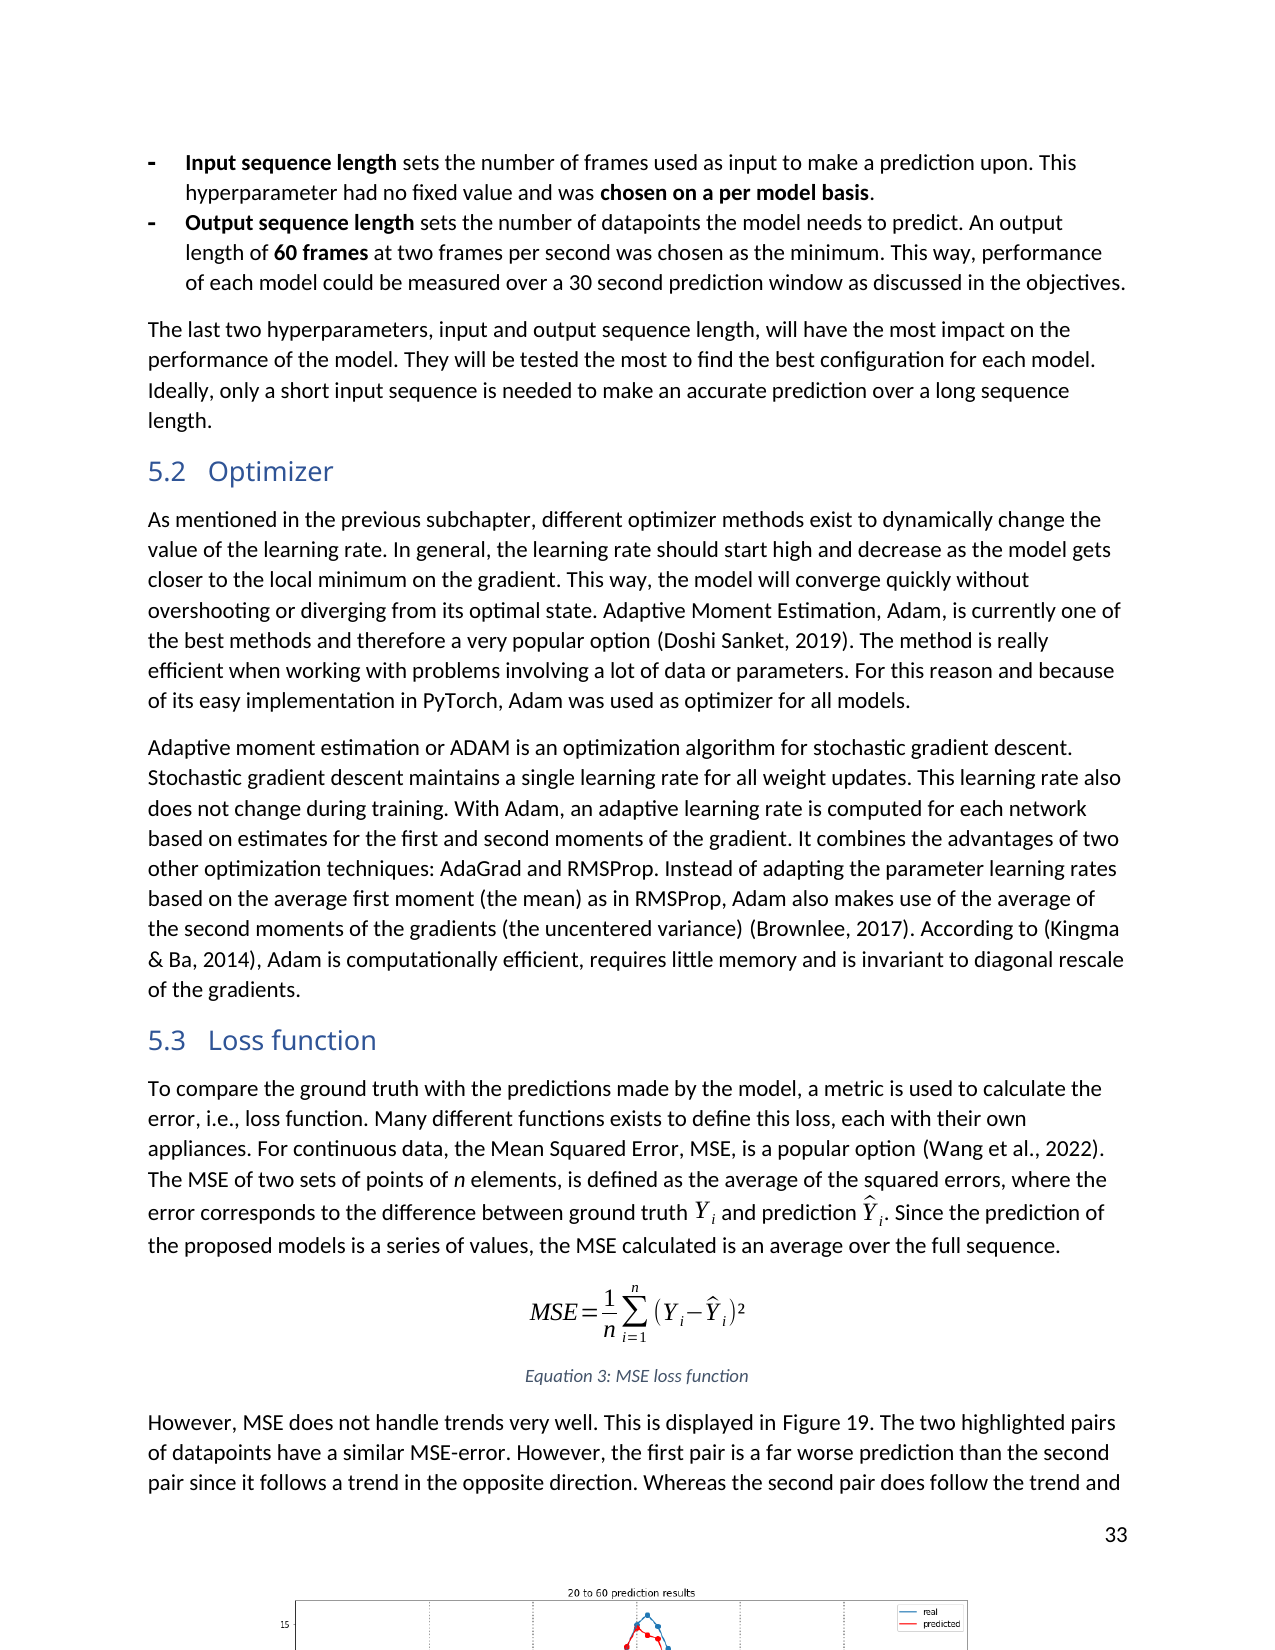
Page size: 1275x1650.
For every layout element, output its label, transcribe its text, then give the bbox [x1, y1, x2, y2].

list Output sequence length sets the number of datapoints the model needs to predict. An output length of 60 frames at two frames per second was chosen as the minimum. This way, performance of each model could be measured over a 30 second prediction window as discussed in the objectives. [148, 208, 1127, 296]
text To compare the ground truth with the predictions made by the model, a metric is used to calculate the error, i.e., loss function. Many different functions exists to define this loss, each with their own appliances. For continuous data, the Mean Squared Error, MSE, is a popular option . The MSE of two sets of points of n elements, is defined as the average of the squared errors, where the error corresponds to the difference between ground truth and prediction . Since the prediction of the proposed models is a series of values, the MSE calculated is an average over the full sequence. [148, 1074, 1127, 1259]
subtitle Optimizer [148, 453, 1127, 490]
text Equation 3: MSE loss function [148, 1364, 1127, 1387]
text As mentioned in the previous subchapter, different optimizer methods exist to dynamically change the value of the learning rate. In general, the learning rate should start high and decrease as the model gets closer to the local minimum on the gradient. This way, the model will converge quickly without overshooting or diverging from its optimal state. Adaptive Moment Estimation, Adam, is currently one of the best methods and therefore a very popular option . The method is really efficient when working with problems involving a lot of data or parameters. For this reason and because of its easy implementation in PyTorch, Adam was used as optimizer for all models. [148, 505, 1127, 714]
picture [258, 1584, 972, 1650]
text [148, 1408, 1127, 1496]
list Input sequence length sets the number of frames used as input to make a prediction upon. This hyperparameter had no fixed value and was chosen on a per model basis. [148, 148, 1127, 206]
text Adaptive moment estimation or ADAM is an optimization algorithm for stochastic gradient descent. Stochastic gradient descent maintains a single learning rate for all weight updates. This learning rate also does not change during training. With Adam, an adaptive learning rate is computed for each network based on estimates for the first and second moments of the gradient. It combines the advantages of two other optimization techniques: AdaGrad and RMSProp. Instead of adapting the parameter learning rates based on the average first moment (the mean) as in RMSProp, Adam also makes use of the average of the second moments of the gradients (the uncentered variance) . According to , Adam is computationally efficient, requires little memory and is invariant to diagonal rescale of the gradients. [148, 733, 1127, 1003]
text The last two hyperparameters, input and output sequence length, will have the most impact on the performance of the model. They will be tested the most to find the best configuration for each model. Ideally, only a short input sequence is needed to make an accurate prediction over a long sequence length. [148, 315, 1127, 434]
subtitle Loss function [148, 1022, 1127, 1059]
